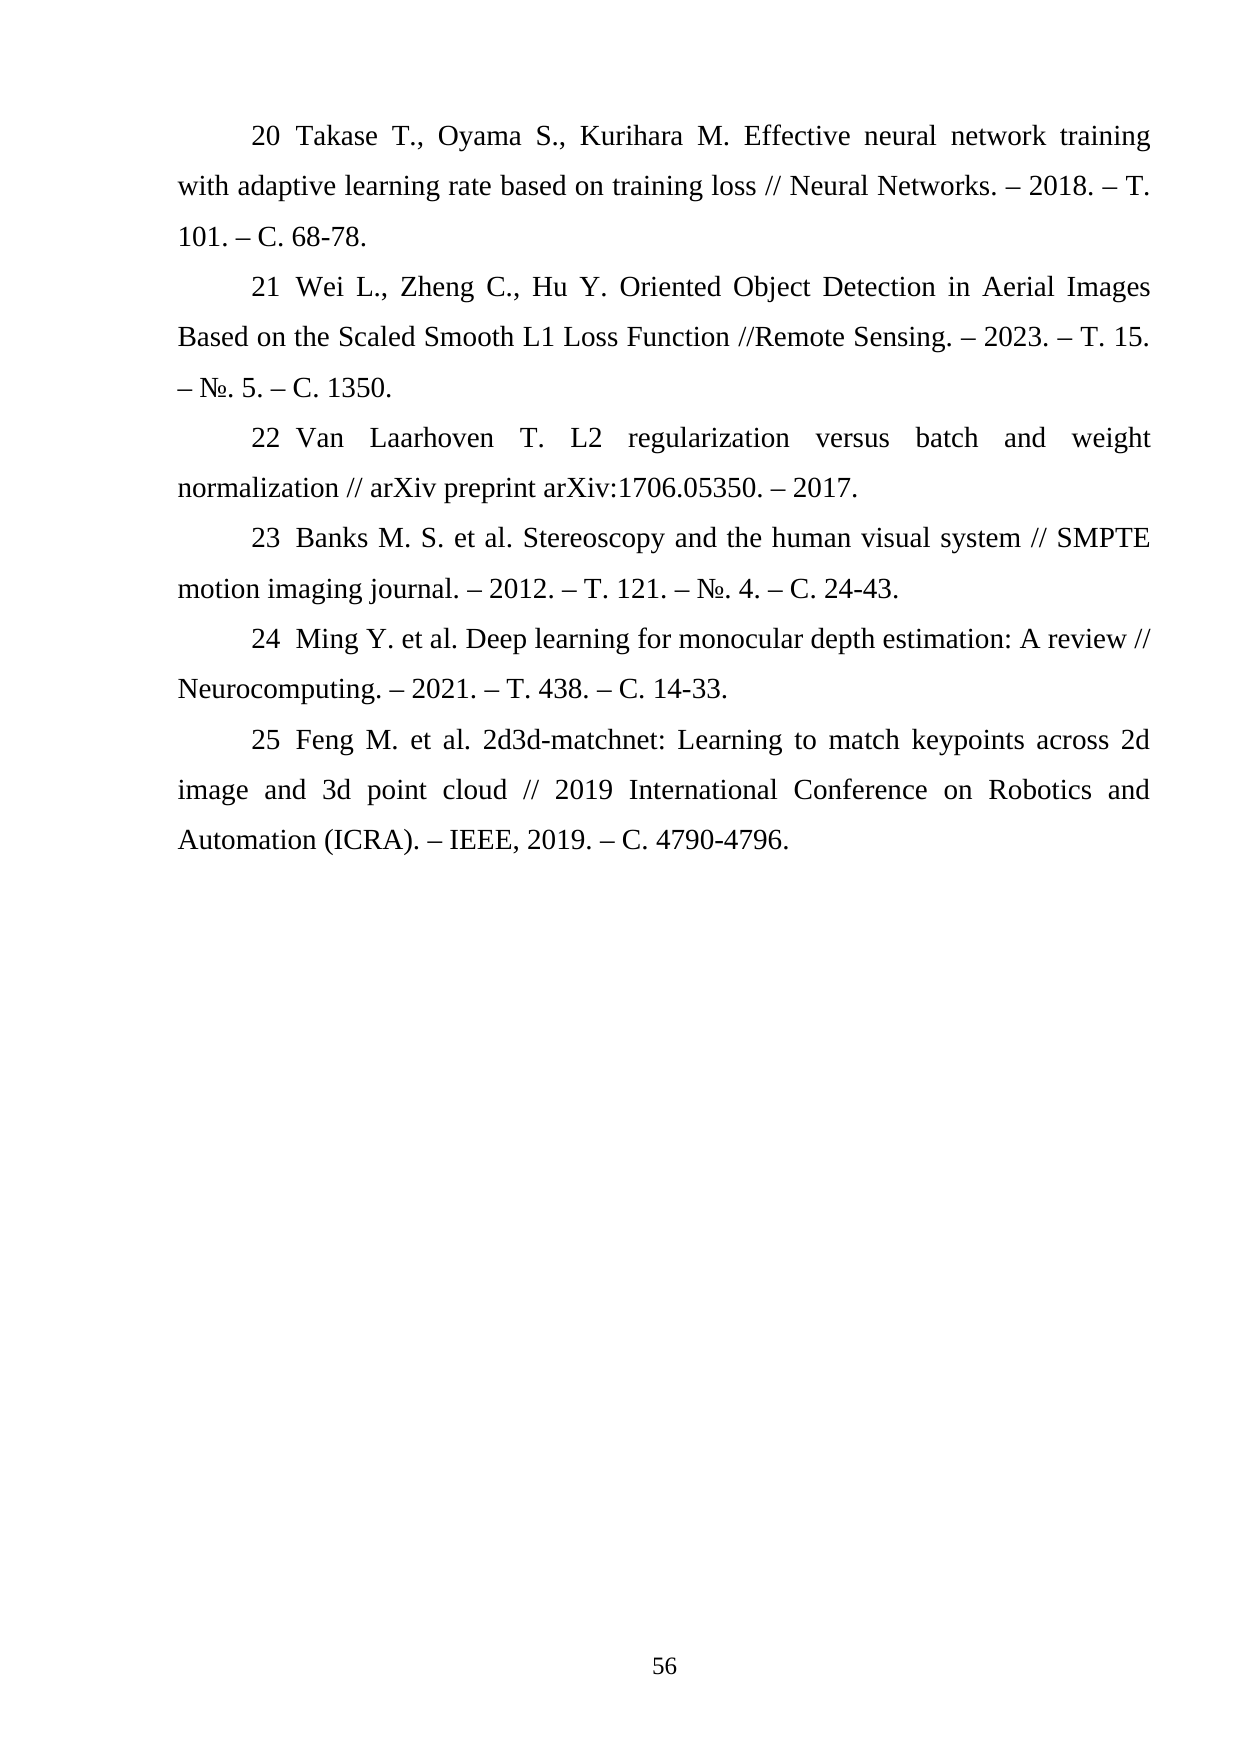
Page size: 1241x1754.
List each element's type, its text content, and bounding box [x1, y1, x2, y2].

text Takase T., Oyama S., Kurihara M. Effective neural network training with adaptive learning rate based on training loss // Neural Networks. – 2018. – Т. 101. – С. 68-78. [177, 118, 1152, 252]
text Ming Y. et al. Deep learning for monocular depth estimation: A review // Neurocomputing. – 2021. – Т. 438. – С. 14-33. [177, 621, 1152, 705]
text Van Laarhoven T. L2 regularization versus batch and weight normalization // arXiv preprint arXiv:1706.05350. – 2017. [177, 420, 1152, 504]
text Wei L., Zheng C., Hu Y. Oriented Object Detection in Aerial Images Based on the Scaled Smooth L1 Loss Function //Remote Sensing. – 2023. – Т. 15. – №. 5. – С. 1350. [177, 269, 1152, 403]
text Feng M. et al. 2d3d-matchnet: Learning to match keypoints across 2d image and 3d point cloud // 2019 International Conference on Robotics and Automation (ICRA). – IEEE, 2019. – С. 4790-4796. [177, 722, 1152, 856]
text Banks M. S. et al. Stereoscopy and the human visual system // SMPTE motion imaging journal. – 2012. – Т. 121. – №. 4. – С. 24-43. [177, 521, 1152, 604]
